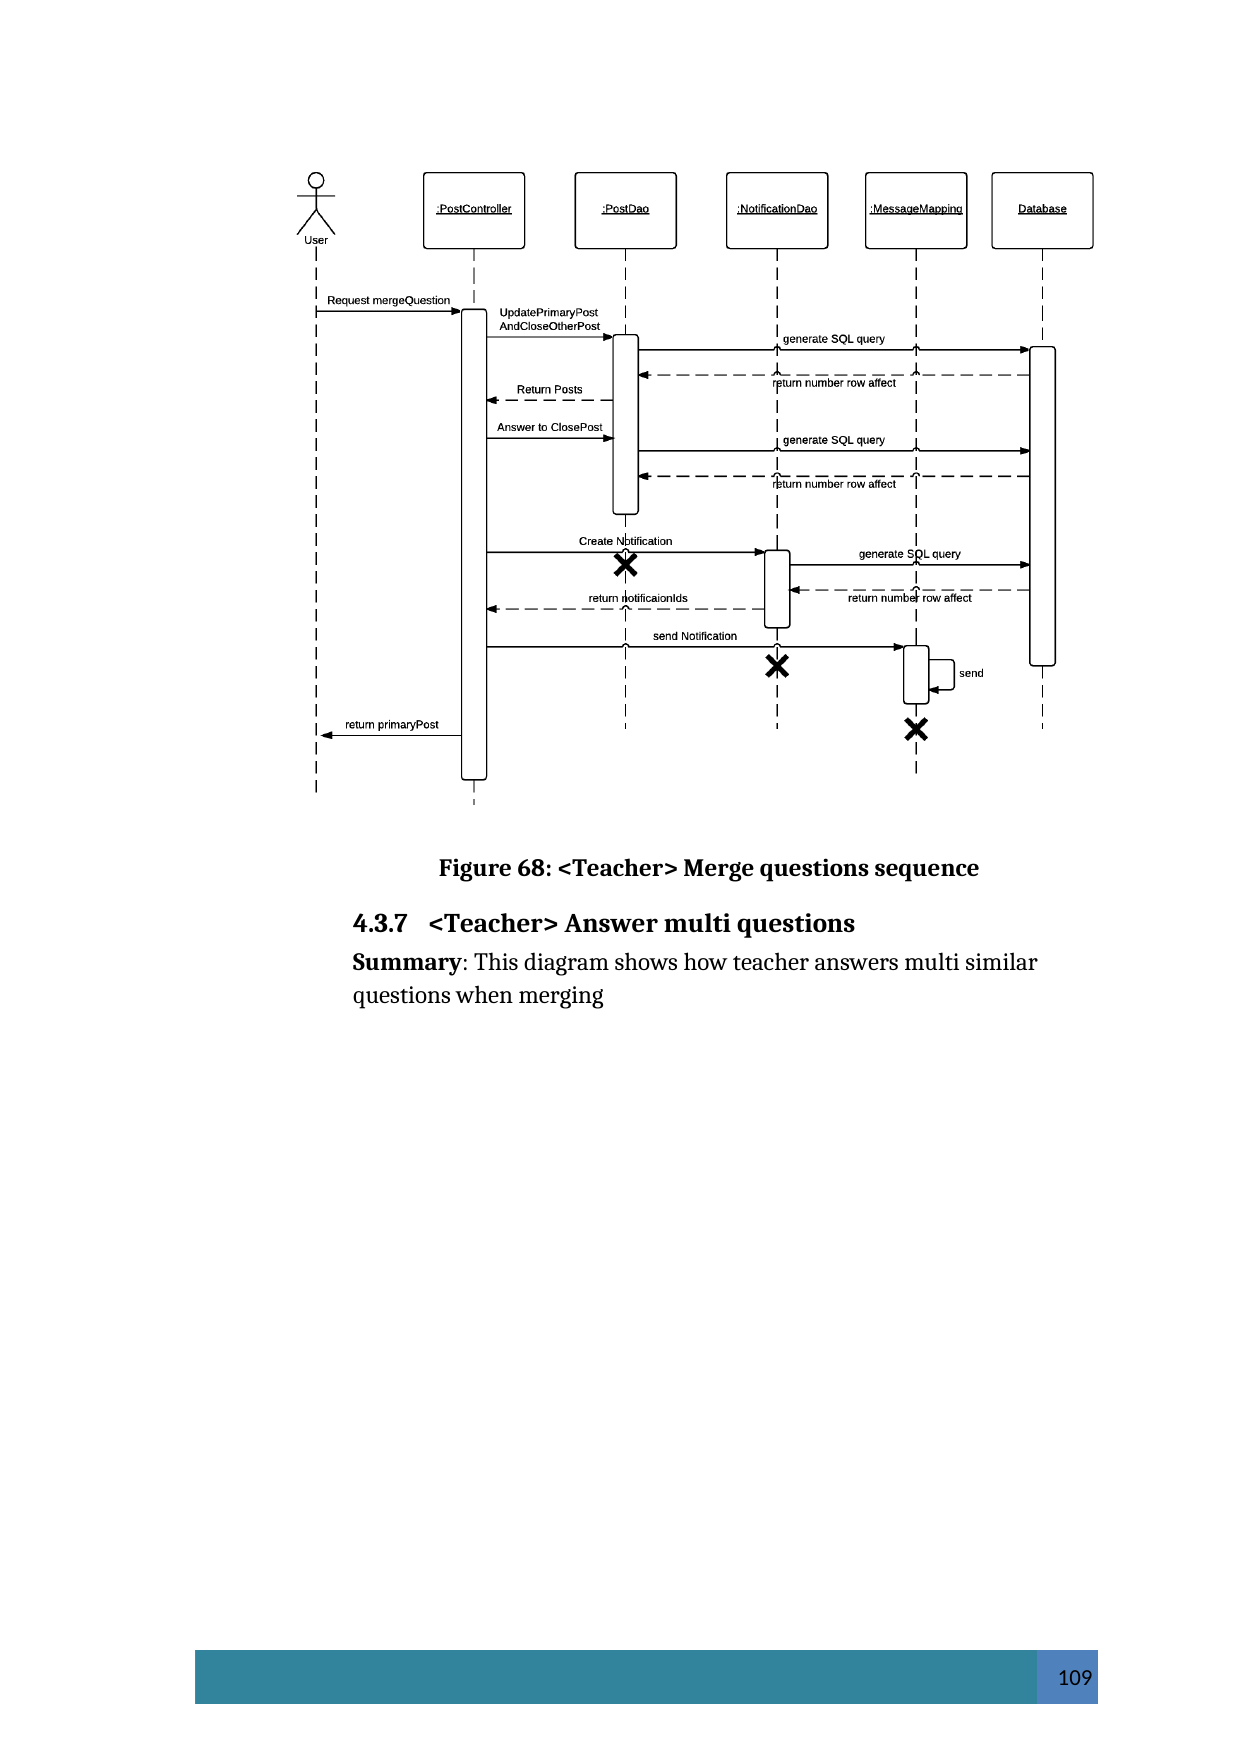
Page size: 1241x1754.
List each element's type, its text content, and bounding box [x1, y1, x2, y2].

subtitle <Teacher> Answer multi questions [353, 908, 1122, 939]
text Figure 68: <Teacher> Merge questions sequence [222, 854, 1122, 883]
text Summary: This diagram shows how teacher answers multi similar questions when merging [353, 948, 1122, 1009]
picture [221, 147, 1118, 830]
